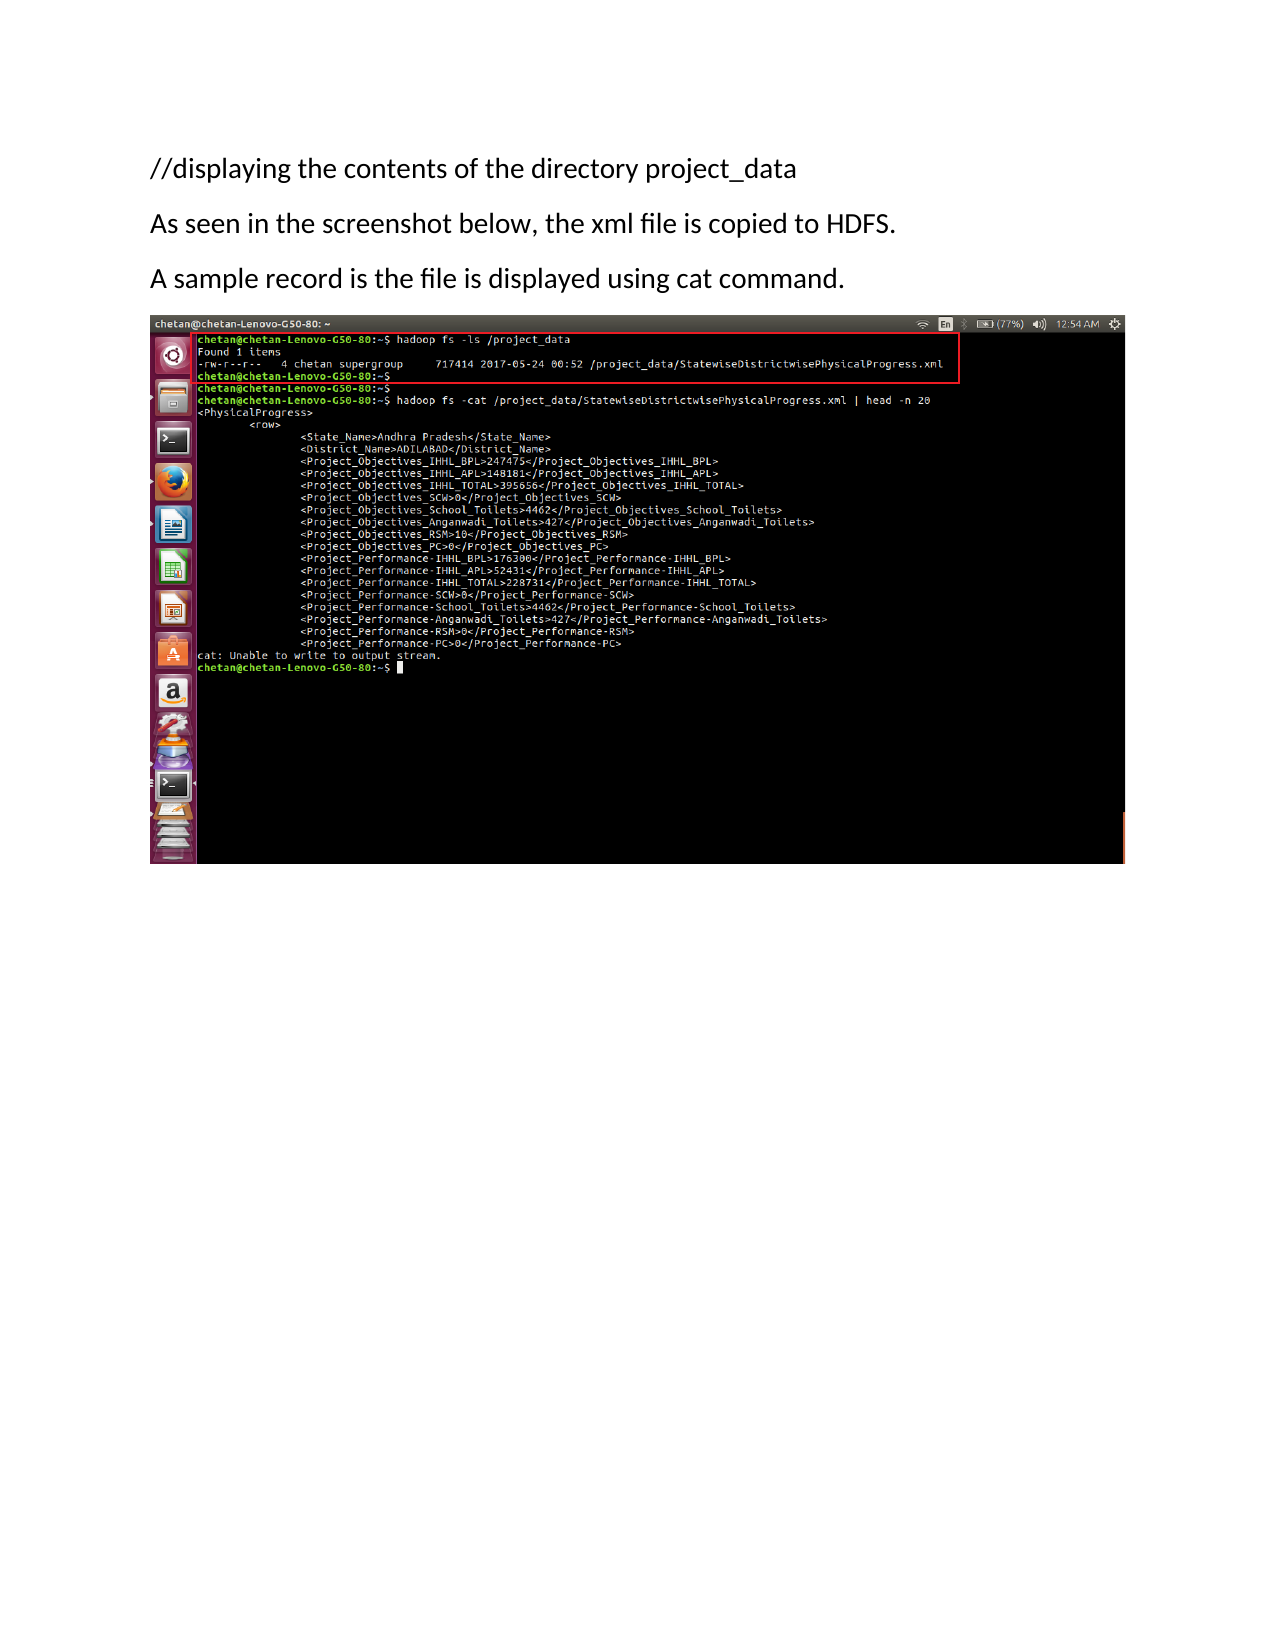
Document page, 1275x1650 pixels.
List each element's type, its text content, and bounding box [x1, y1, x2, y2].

text //displaying the contents of the directory project_data [150, 150, 1125, 186]
text As seen in the screenshot below, the xml file is copied to HDFS. [150, 205, 1125, 241]
text A sample record is the file is displayed using cat command. [150, 260, 1125, 296]
picture [150, 315, 1125, 864]
